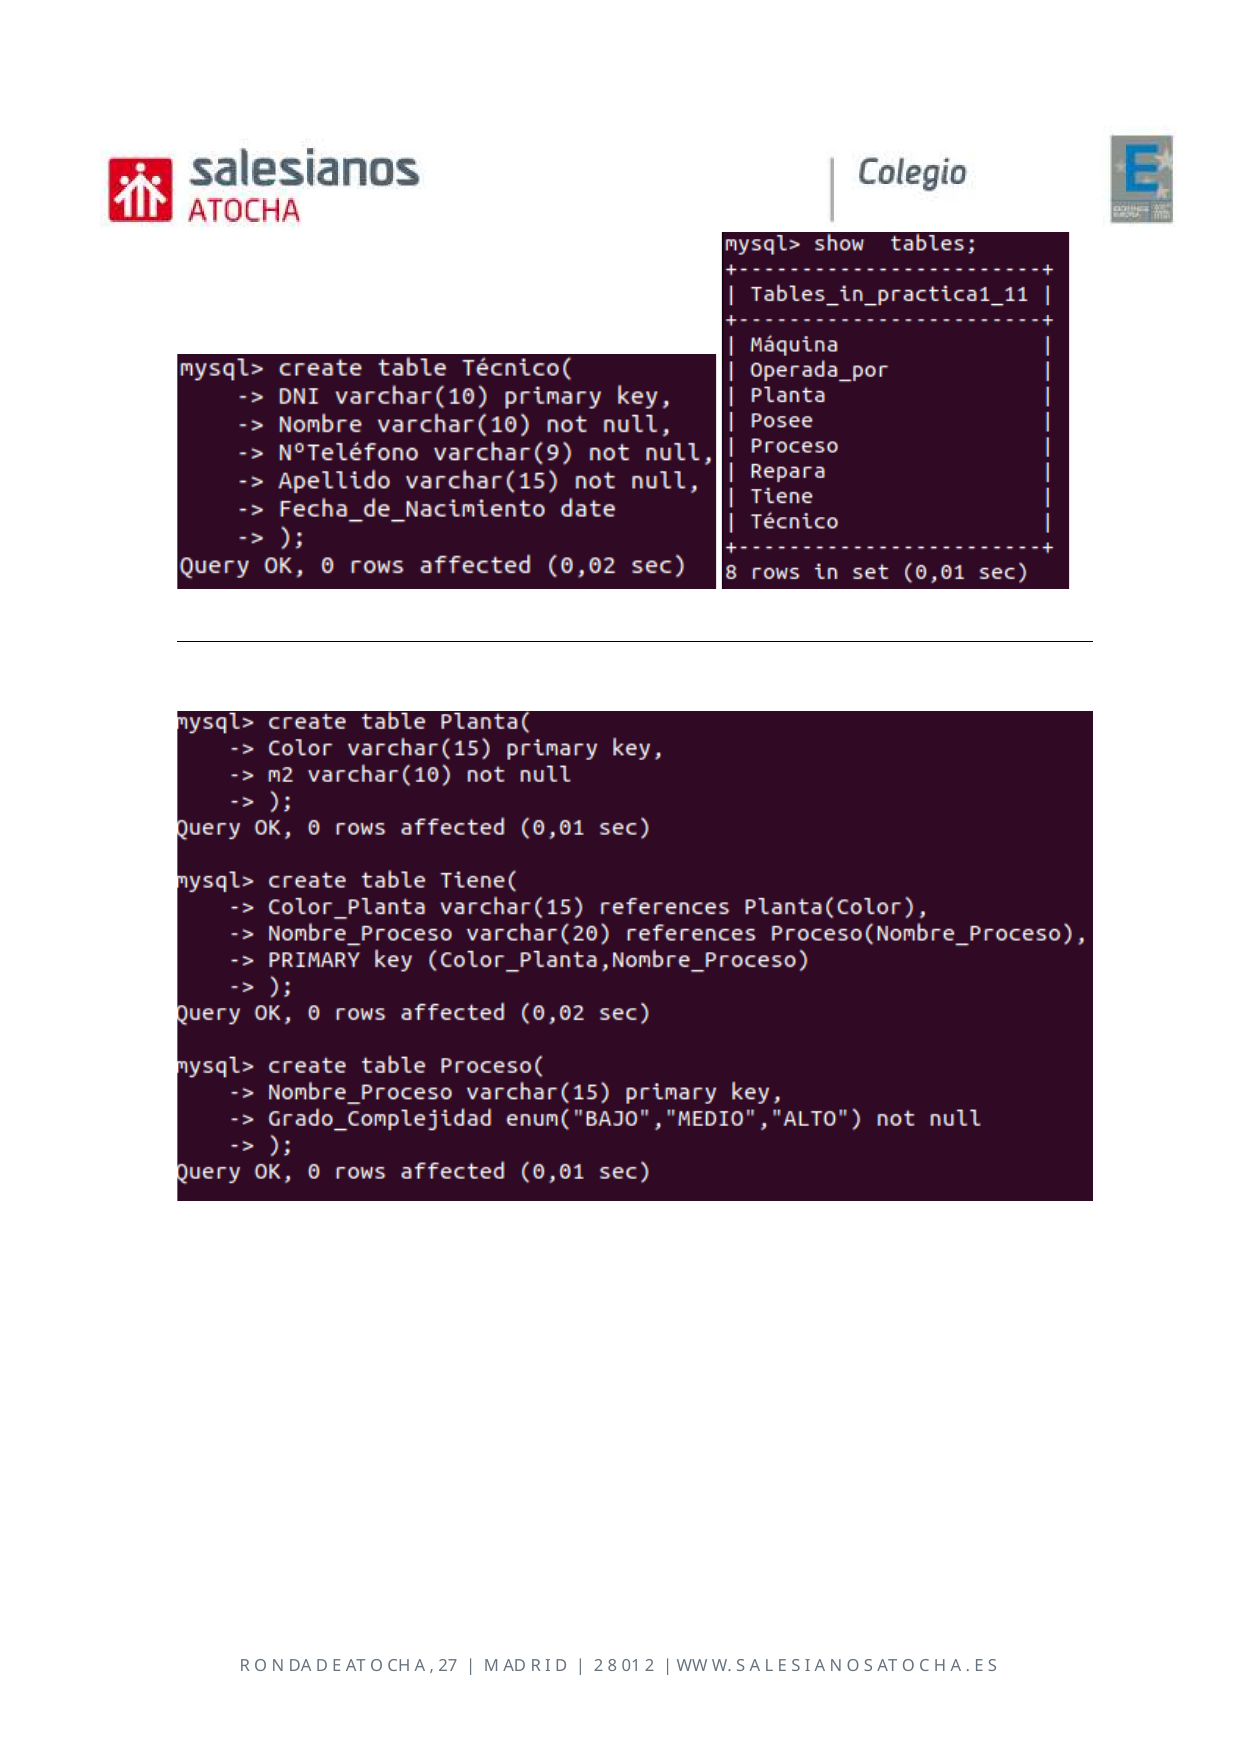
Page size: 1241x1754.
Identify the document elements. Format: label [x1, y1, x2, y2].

picture [177, 711, 1093, 1201]
picture [177, 354, 717, 589]
picture [721, 232, 1070, 589]
picture [0, 0, 1238, 231]
